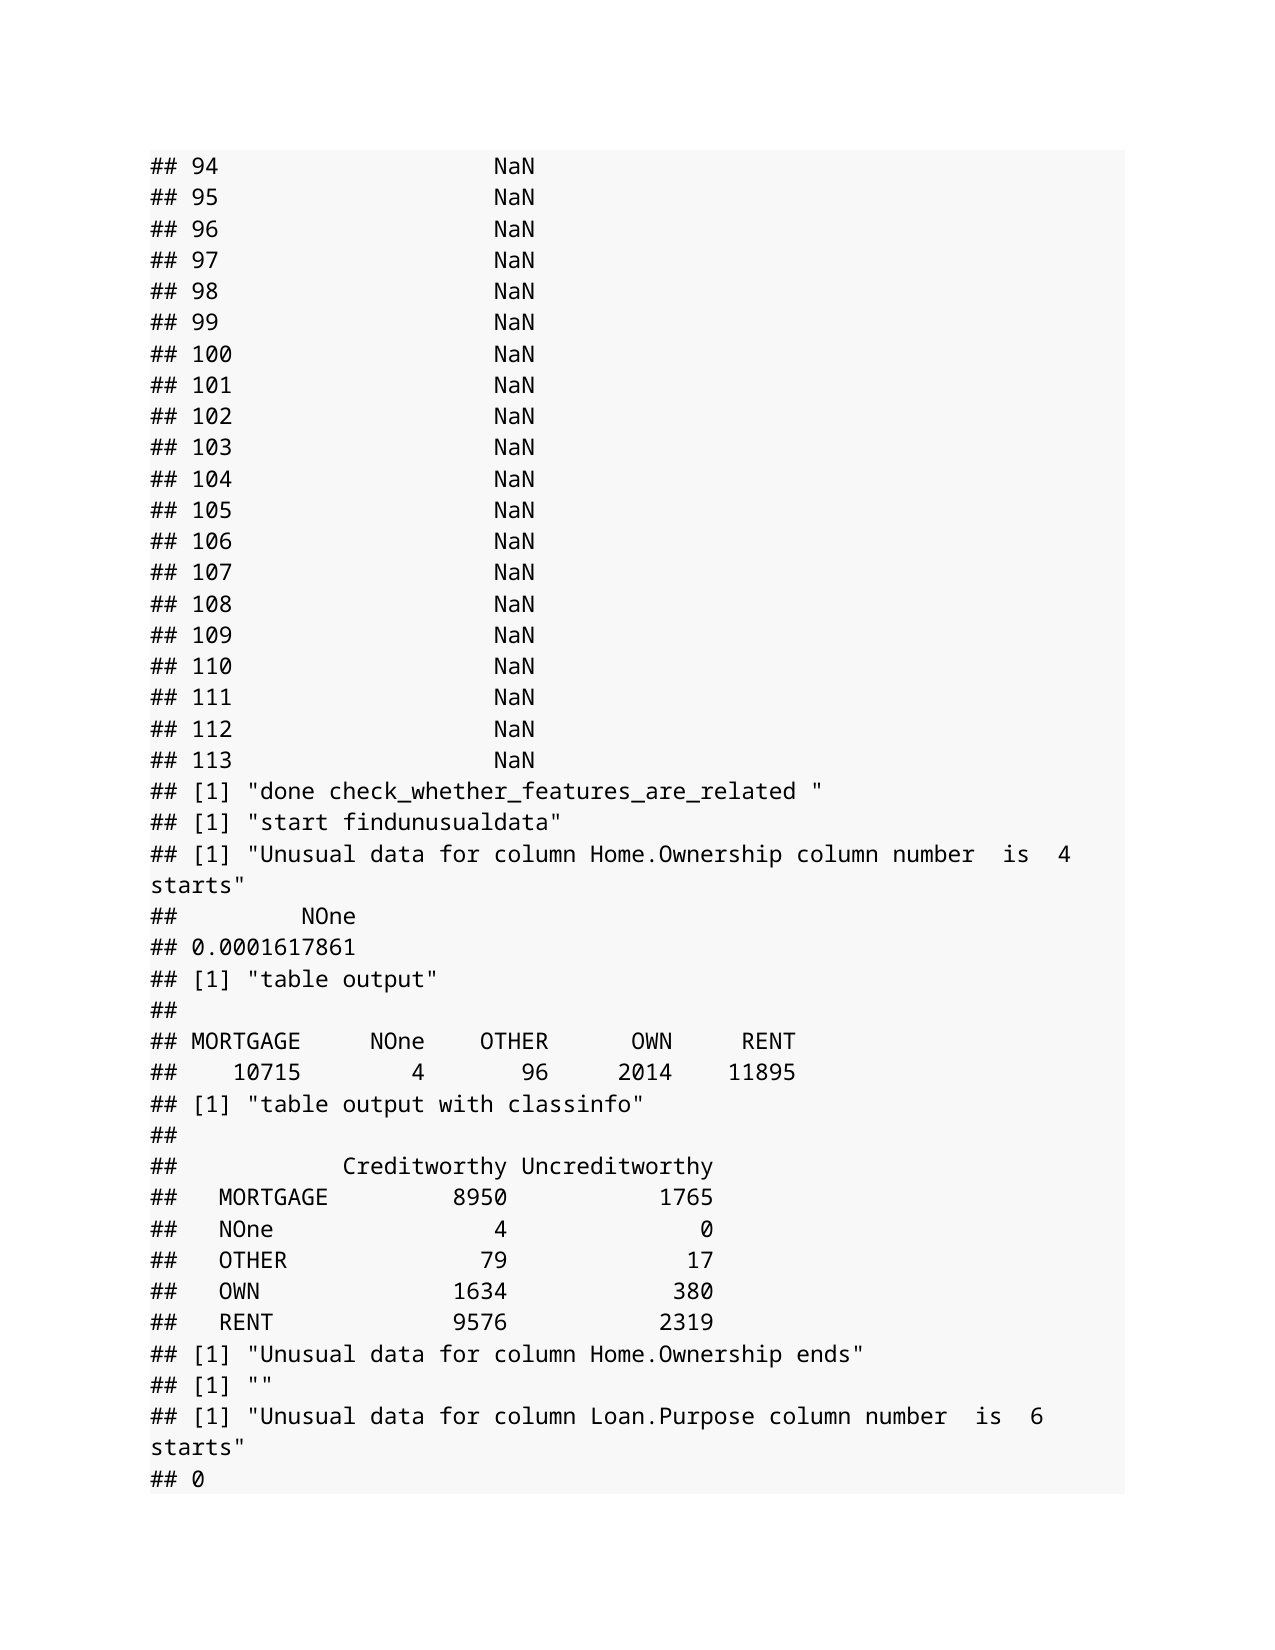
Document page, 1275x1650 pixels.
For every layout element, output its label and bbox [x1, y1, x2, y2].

text [150, 150, 1125, 1494]
